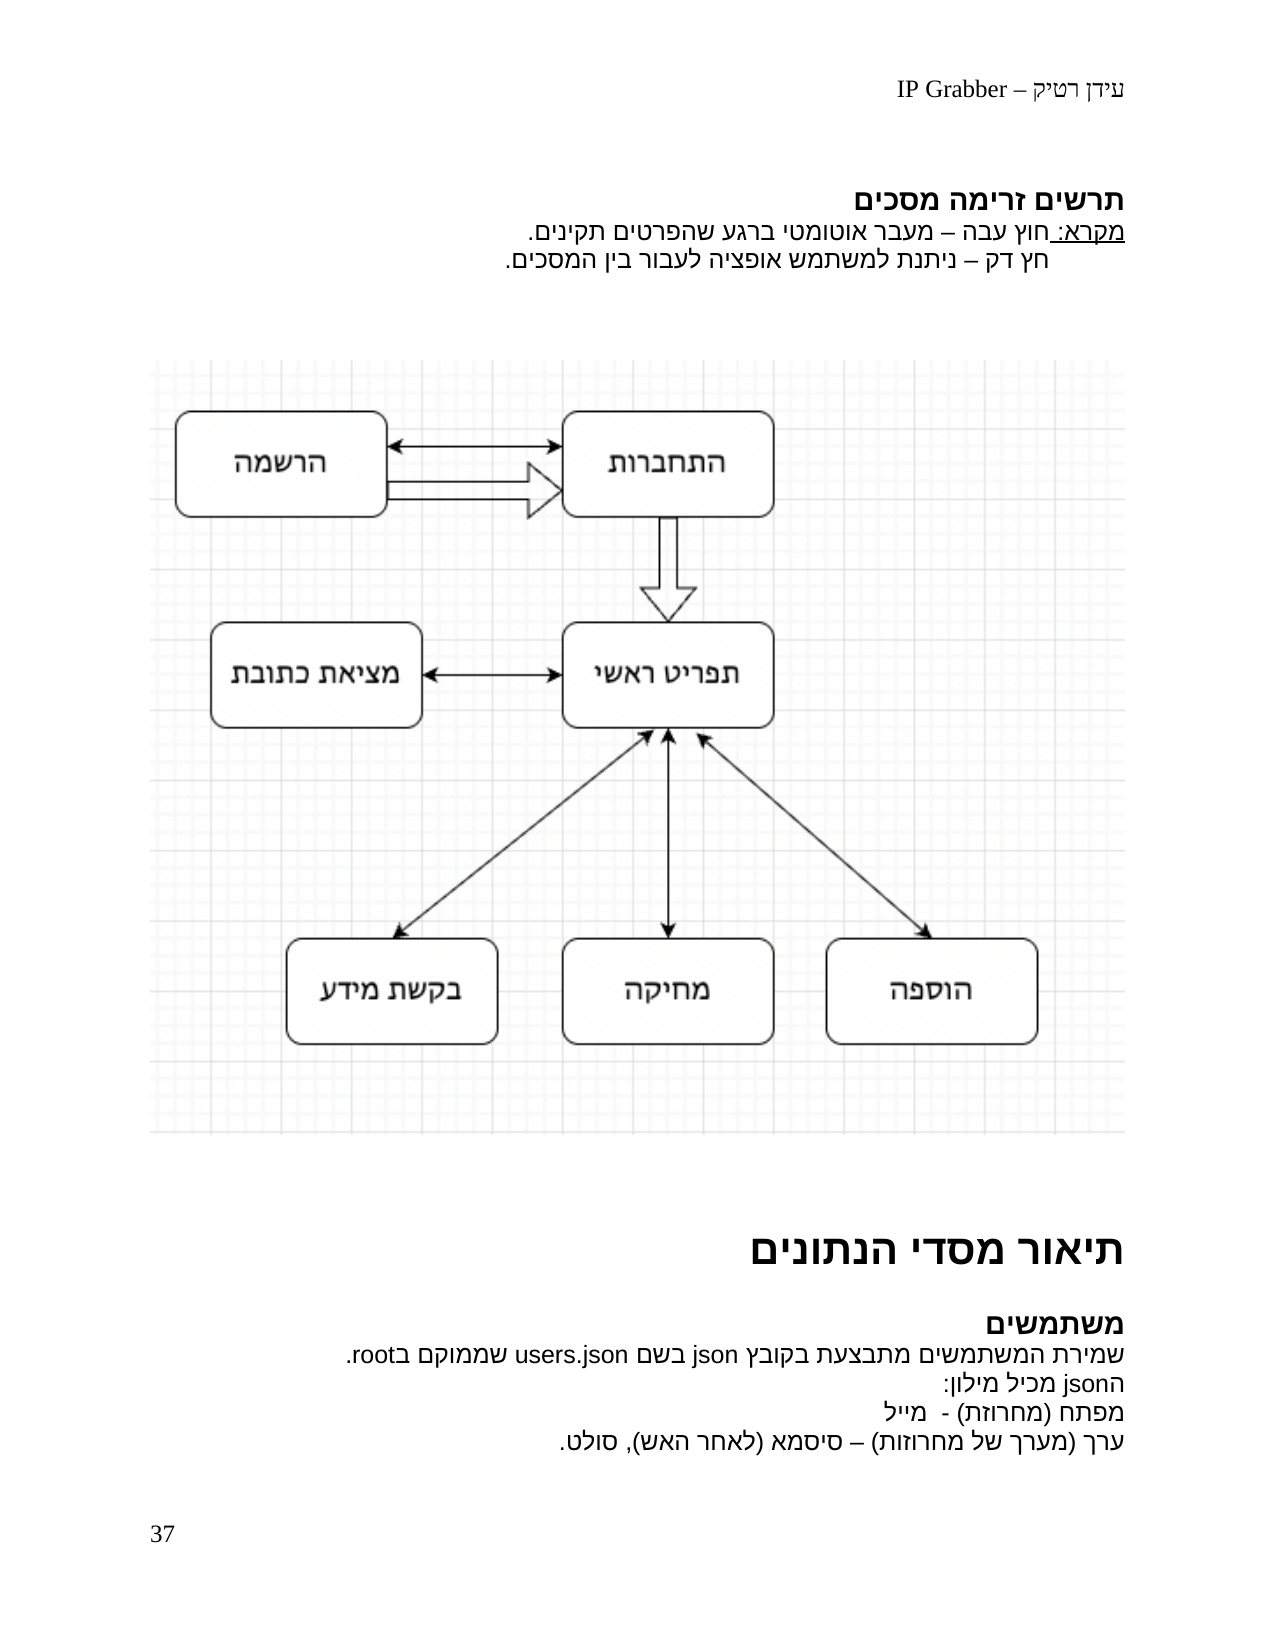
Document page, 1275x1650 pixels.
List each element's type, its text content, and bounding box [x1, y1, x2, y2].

subtitle תיאור מסדי הנתונים [150, 1225, 1125, 1273]
text ערך (מערך של מחרוזות) – סיסמא (לאחר האש), סולט. [150, 1427, 1125, 1455]
text מפתח (מחרוזת) - מייל [150, 1398, 1125, 1427]
text מקרא: חוץ עבה – מעבר אוטומטי ברגע שהפרטים תקינים. [150, 216, 1125, 245]
picture [150, 360, 1125, 1135]
text חץ דק – ניתנת למשתמש אופציה לעבור בין המסכים. [150, 245, 1125, 274]
text הjson מכיל מילון: [150, 1369, 1125, 1398]
text שמירת המשתמשים מתבצעת בקובץ json בשם users.json שממוקם בroot. [150, 1340, 1125, 1369]
subtitle תרשים זרימה מסכים [150, 183, 1125, 216]
text משתמשים [150, 1307, 1125, 1340]
